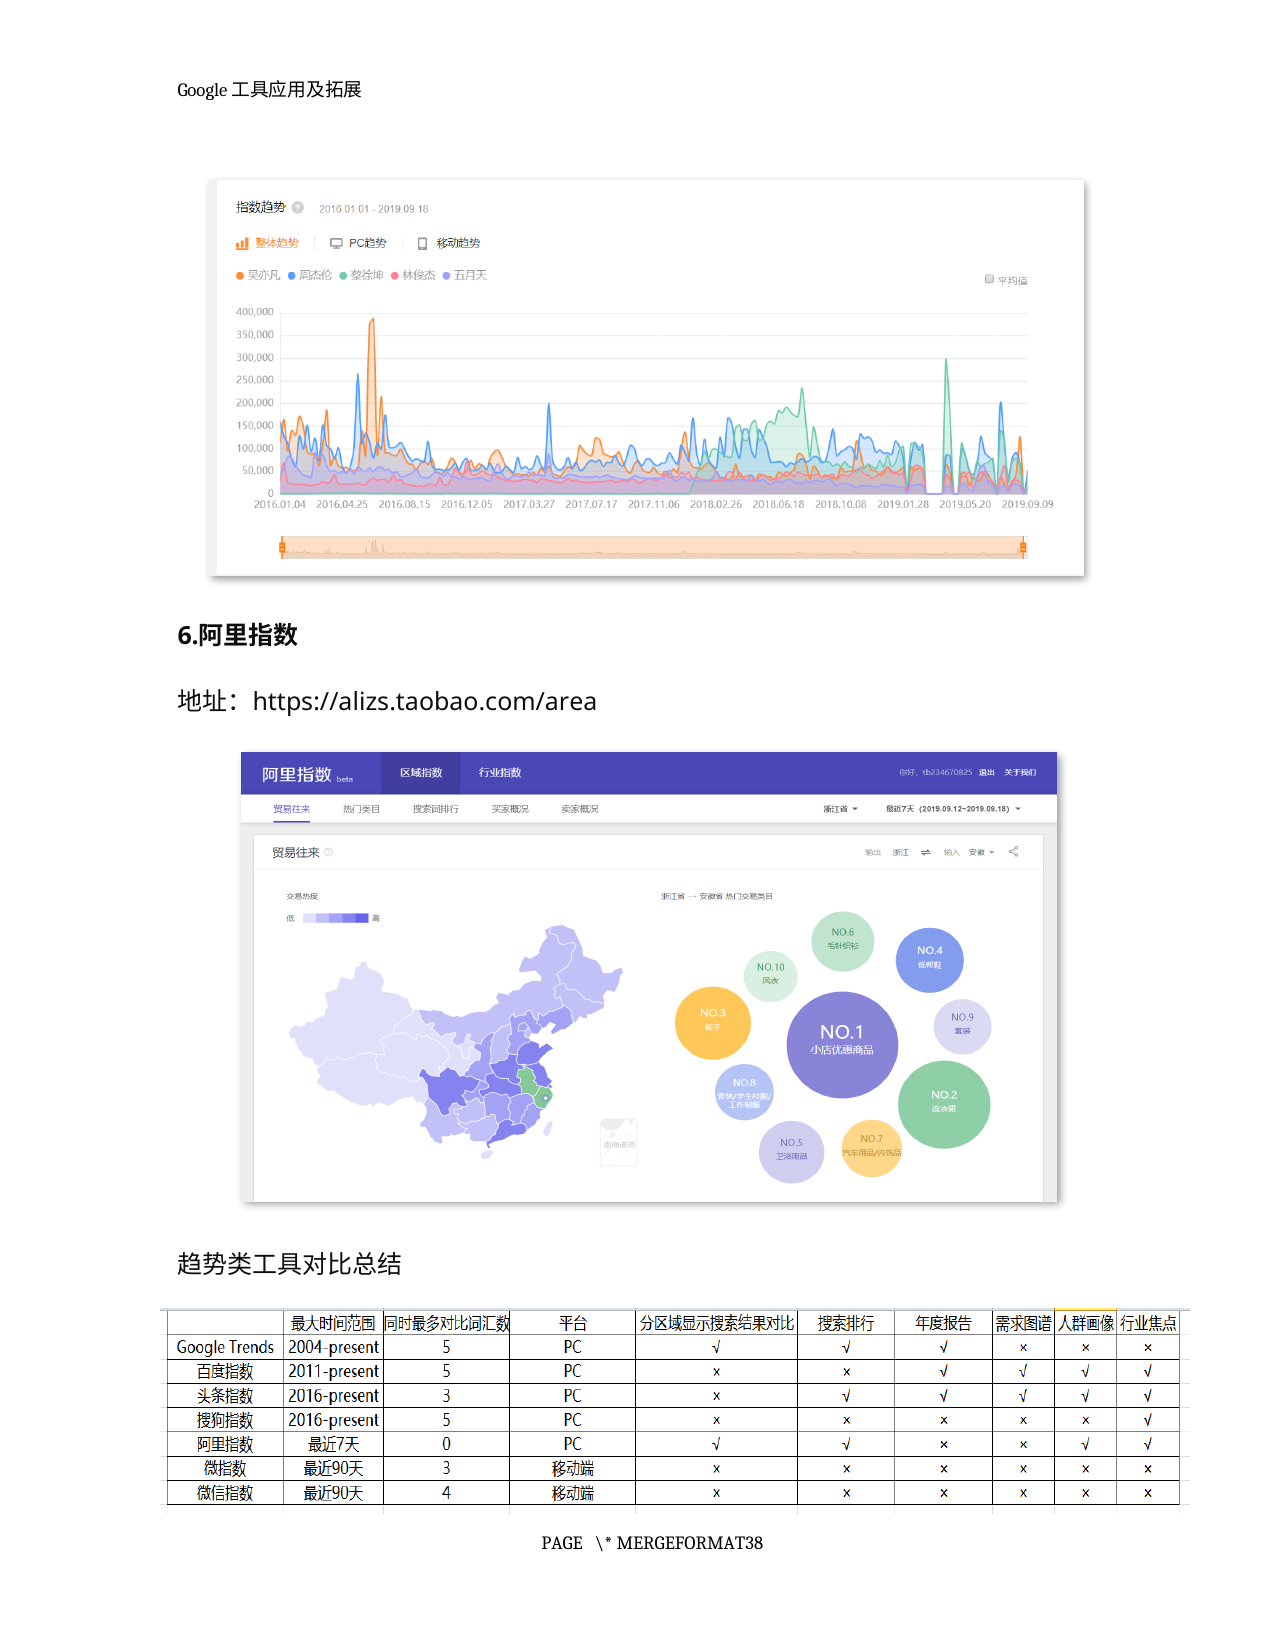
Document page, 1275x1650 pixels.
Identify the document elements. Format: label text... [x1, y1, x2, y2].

text 地址：https://alizs.taobao.com/area [177, 681, 1127, 717]
picture [160, 1308, 1190, 1514]
picture [208, 180, 1084, 576]
picture [241, 752, 1057, 1202]
text 6.阿里指数 [177, 616, 1127, 652]
text 趋势类工具对比总结 [177, 1244, 1127, 1281]
